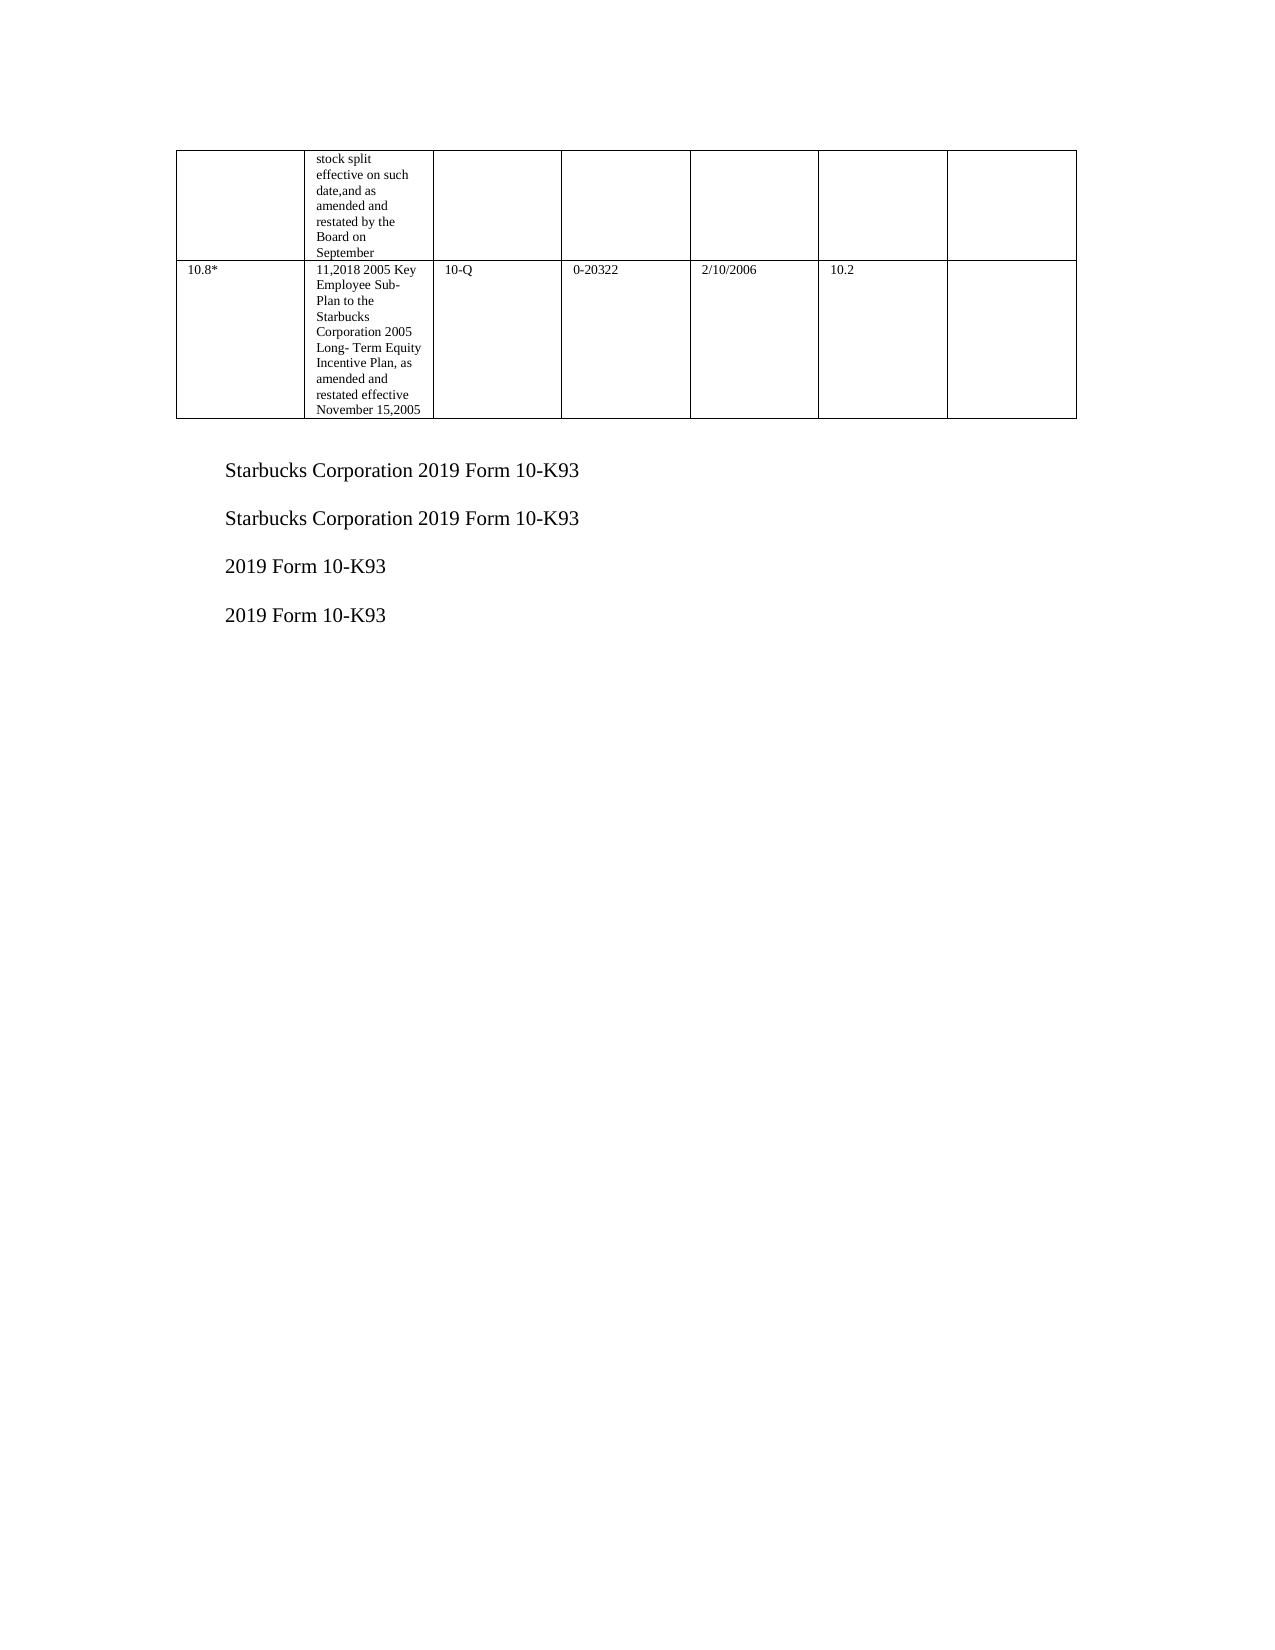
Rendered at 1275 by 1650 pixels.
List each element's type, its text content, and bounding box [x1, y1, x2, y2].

text 2019 Form 10-K93 [187, 554, 600, 578]
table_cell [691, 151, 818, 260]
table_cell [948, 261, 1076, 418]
text Starbucks Corporation 2019 Form 10-K93 [187, 506, 600, 530]
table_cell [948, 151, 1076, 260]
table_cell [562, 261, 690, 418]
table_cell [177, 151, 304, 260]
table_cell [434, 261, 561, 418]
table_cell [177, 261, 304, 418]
text Starbucks Corporation 2019 Form 10-K93 [187, 457, 600, 482]
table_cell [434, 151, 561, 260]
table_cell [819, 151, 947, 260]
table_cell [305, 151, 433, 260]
text 2019 Form 10-K93 [187, 603, 600, 627]
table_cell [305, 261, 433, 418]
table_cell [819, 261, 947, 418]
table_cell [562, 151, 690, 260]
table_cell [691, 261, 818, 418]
